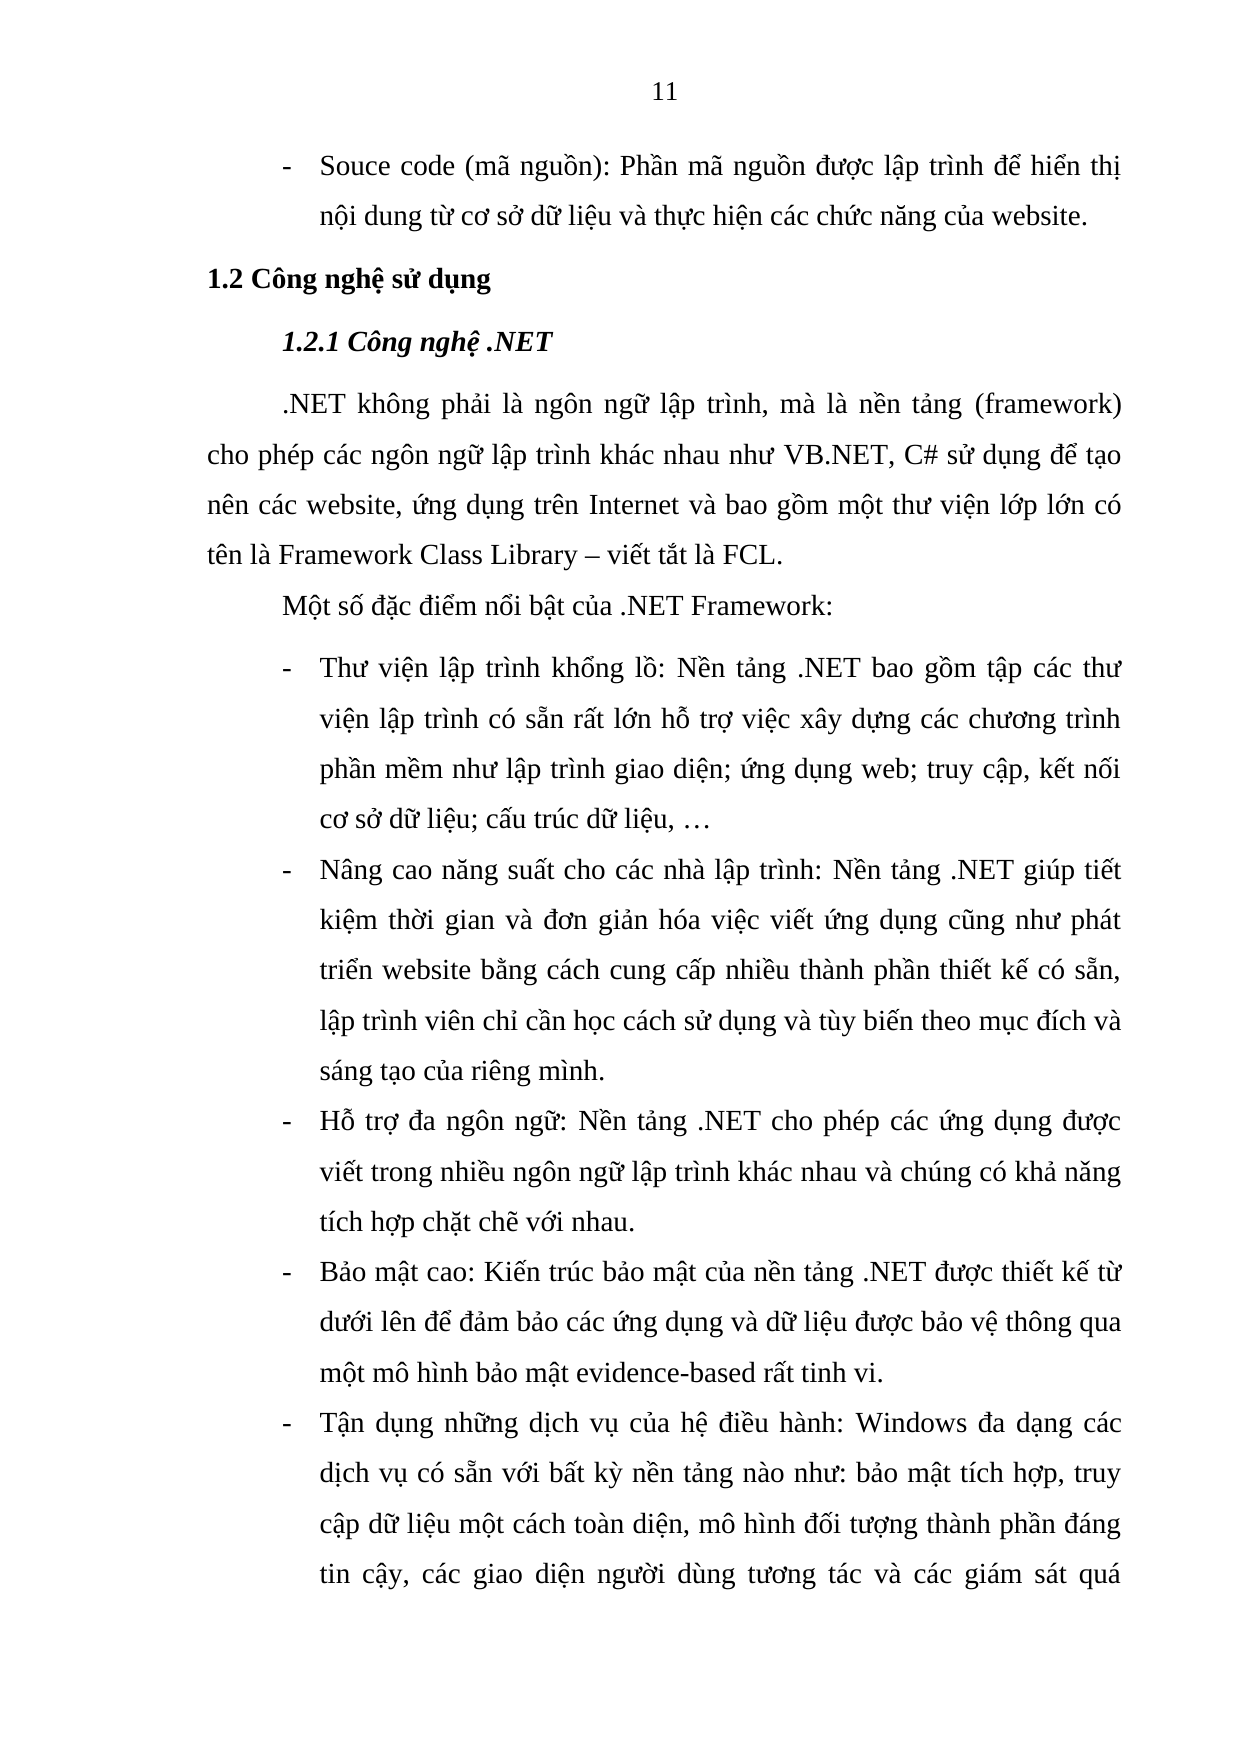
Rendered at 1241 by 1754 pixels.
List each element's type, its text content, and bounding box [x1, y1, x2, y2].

text 1.2.1 Công nghệ .NET [282, 324, 1122, 357]
list Hỗ trợ đa ngôn ngữ: Nền tảng .NET cho phép các ứng dụng được viết trong nhiều ngôn ngữ lập trình khác nhau và chúng có khả nǎng tích hợp chặt chẽ với nhau. [282, 1103, 1122, 1237]
list Souce code (mã nguồn): Phần mã nguồn được lập trình để hiển thị nội dung từ cơ sở dữ liệu và thực hiện các chức năng của website. [282, 148, 1122, 232]
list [282, 1405, 1122, 1590]
list Bảo mật cao: Kiến trúc bảo mật của nền tảng .NET được thiết kế từ dưới lên để đảm bảo các ứng dụng và dữ liệu được bảo vệ thông qua một mô hình bảo mật evidence-based rất tinh vi. [282, 1254, 1122, 1388]
text .NET không phải là ngôn ngữ lập trình, mà là nền tảng (framework) cho phép các ngôn ngữ lập trình khác nhau như VB.NET, C# sử dụng để tạo nên các website, ứng dụng trên Internet và bao gồm một thư viện lớp lớn có tên là Framework Class Library – viết tắt là FCL. [207, 386, 1122, 571]
text Một số đặc điểm nổi bật của .NET Framework: [207, 588, 1122, 621]
list Nâng cao năng suất cho các nhà lập trình: Nền tảng .NET giúp tiết kiệm thời gian và đơn giản hóa việc viết ứng dụng cũng như phát triển website bằng cách cung cấp nhiều thành phần thiết kế có sẵn, lập trình viên chỉ cần học cách sử dụng và tùy biến theo mục đích và sáng tạo của riêng mình. [282, 852, 1122, 1087]
text 1.2 Công nghệ sử dụng [207, 261, 1122, 294]
list Thư viện lập trình khổng lồ: Nền tảng .NET bao gồm tập các thư viện lập trình có sẵn rất lớn hỗ trợ việc xây dựng các chương trình phần mềm như lập trình giao diện; ứng dụng web; truy cập, kết nối cơ sở dữ liệu; cấu trúc dữ liệu, … [282, 651, 1122, 835]
